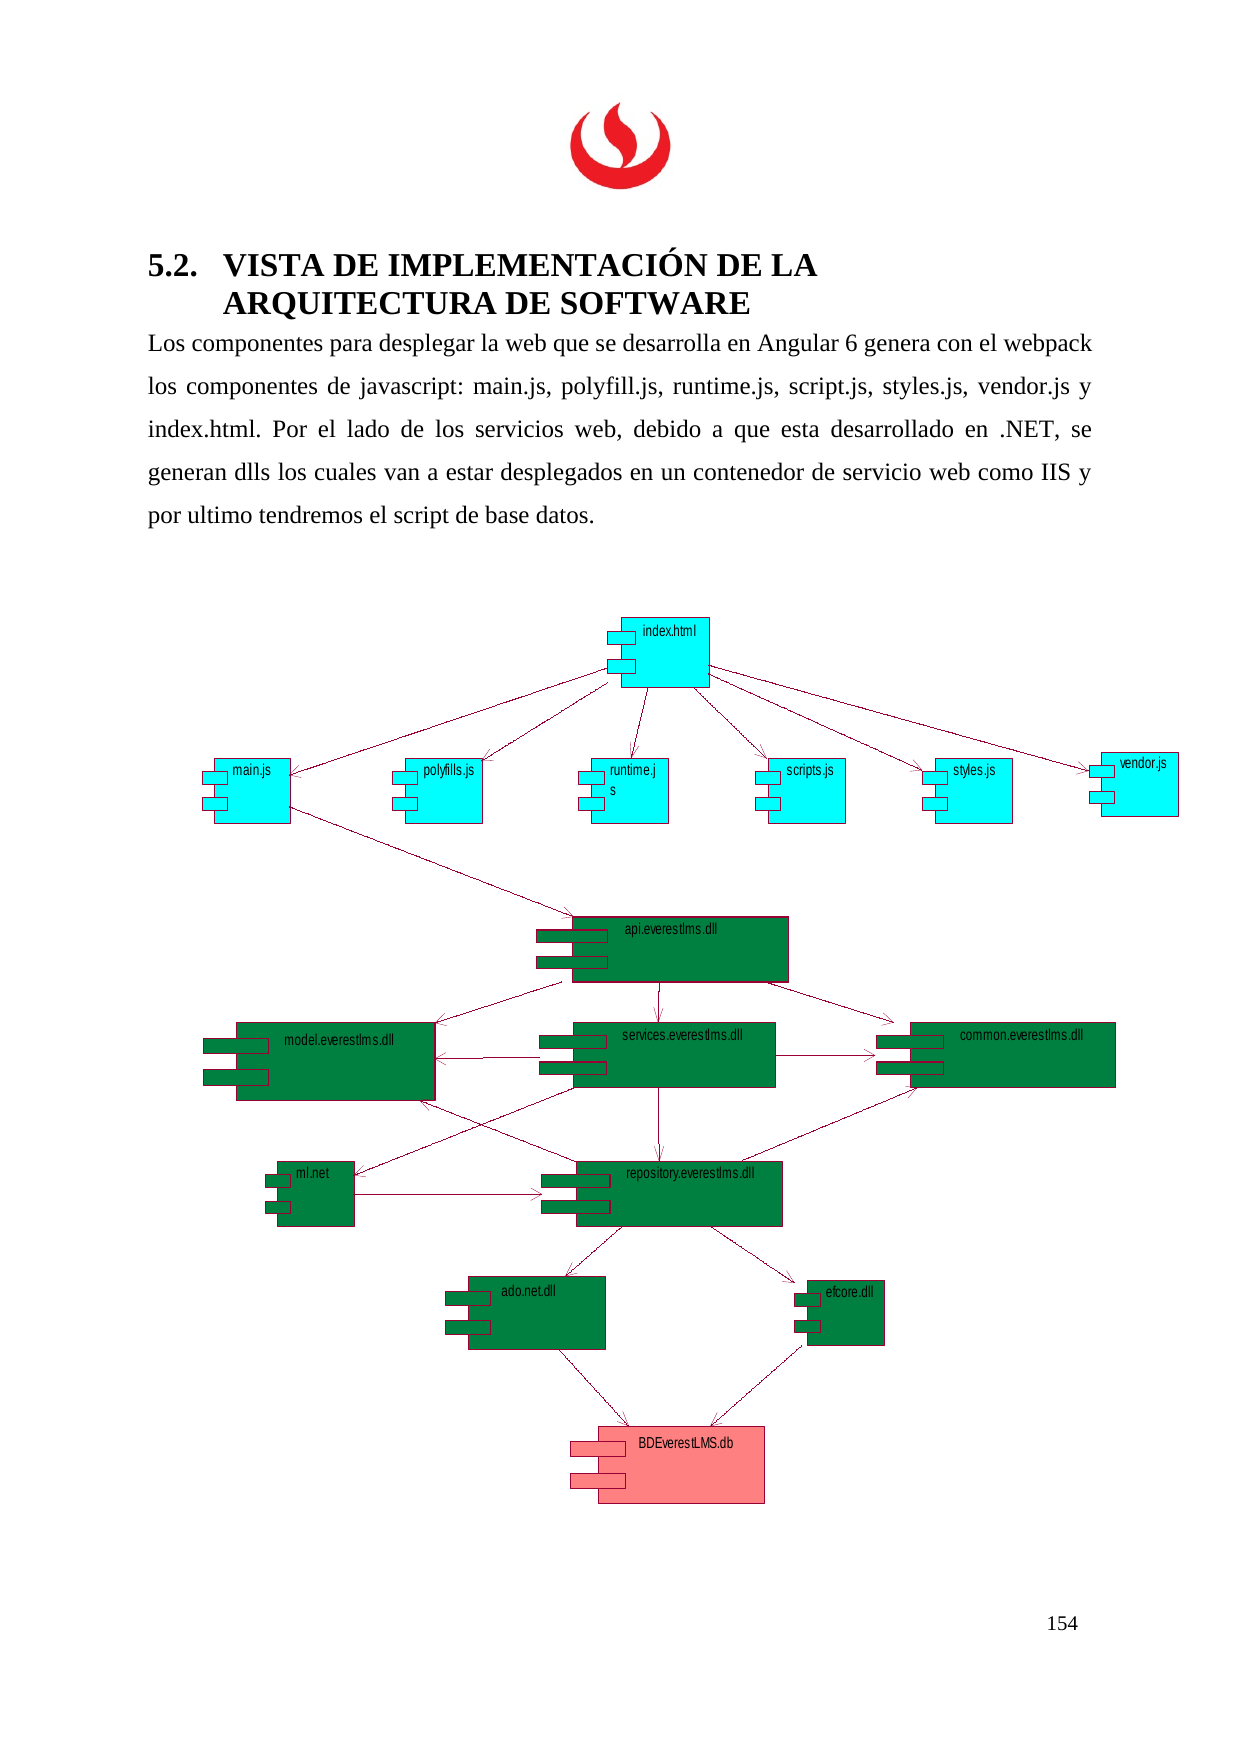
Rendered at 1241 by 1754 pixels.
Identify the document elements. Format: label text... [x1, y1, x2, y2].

picture [497, 70, 744, 221]
text Los componentes para desplegar la web que se desarrolla en Angular 6 genera con el webpack los componentes de javascript: main.js, polyfill.js, runtime.js, script.js, styles.js, vendor.js y index.html. Por el lado de los servicios web, debido a que esta desarrollado en .NET, se generan dlls los cuales van a estar desplegados en un contenedor de servicio web como IIS y por ultimo tendremos el script de base datos. [148, 328, 1092, 529]
subtitle VISTA DE IMPLEMENTACIÓN DE LA ARQUITECTURA DE SOFTWARE [148, 245, 1092, 322]
